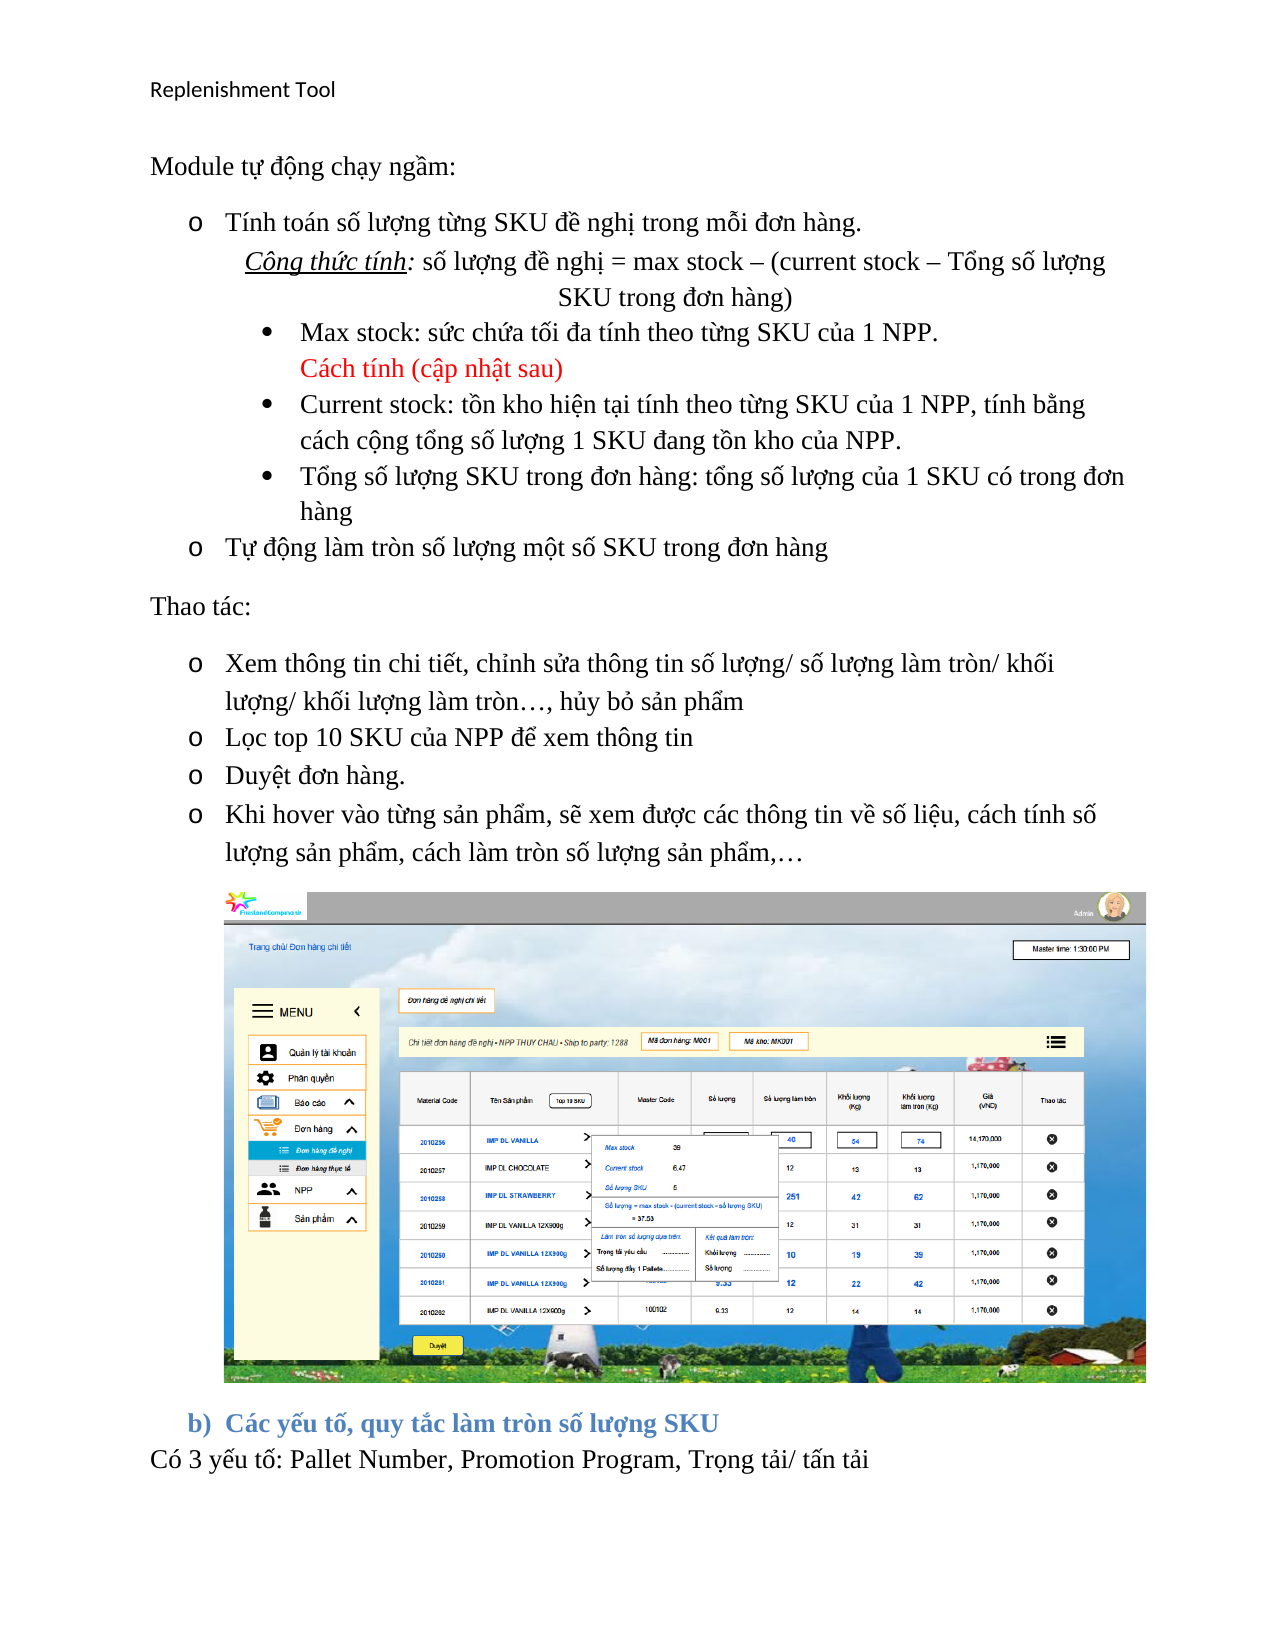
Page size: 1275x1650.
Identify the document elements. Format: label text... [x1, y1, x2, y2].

list Tự động làm tròn số lượng một số SKU trong đơn hàng [187, 531, 1125, 565]
list Lọc top 10 SKU của NPP để xem thông tin [187, 721, 1125, 754]
list Cách tính (cập nhật sau) [300, 352, 1125, 383]
text Thao tác: [150, 591, 1125, 622]
list Tổng số lượng SKU trong đơn hàng: tổng số lượng của 1 SKU có trong đơn hàng [262, 460, 1125, 527]
text Module tự động chạy ngầm: [150, 150, 1125, 181]
list Tính toán số lượng từng SKU đề nghị trong mỗi đơn hàng. [187, 207, 1125, 240]
list Khi hover vào từng sản phẩm, sẽ xem được các thông tin về số liệu, cách tính số lượng sản phẩm, cách làm tròn số lượng sản phẩm,… [187, 798, 1125, 867]
list Max stock: sức chứa tối đa tính theo từng SKU của 1 NPP. [262, 316, 1125, 348]
list Công thức tính: số lượng đề nghị = max stock – (current stock – Tổng số lượng SKU trong đơn hàng) [225, 245, 1125, 312]
list Current stock: tồn kho hiện tại tính theo từng SKU của 1 NPP, tính bằng cách cộng tổng số lượng 1 SKU đang tồn kho của NPP. [262, 388, 1125, 455]
subtitle Các yếu tố, quy tắc làm tròn số lượng SKU [187, 1408, 1125, 1439]
list Xem thông tin chi tiết, chỉnh sửa thông tin số lượng/ số lượng làm tròn/ khối lượng/ khối lượng làm tròn…, hủy bỏ sản phẩm [187, 647, 1125, 716]
text Có 3 yếu tố: Pallet Number, Promotion Program, Trọng tải/ tấn tải [150, 1443, 1125, 1474]
picture [223, 892, 1147, 1383]
list Duyệt đơn hàng. [187, 759, 1125, 793]
